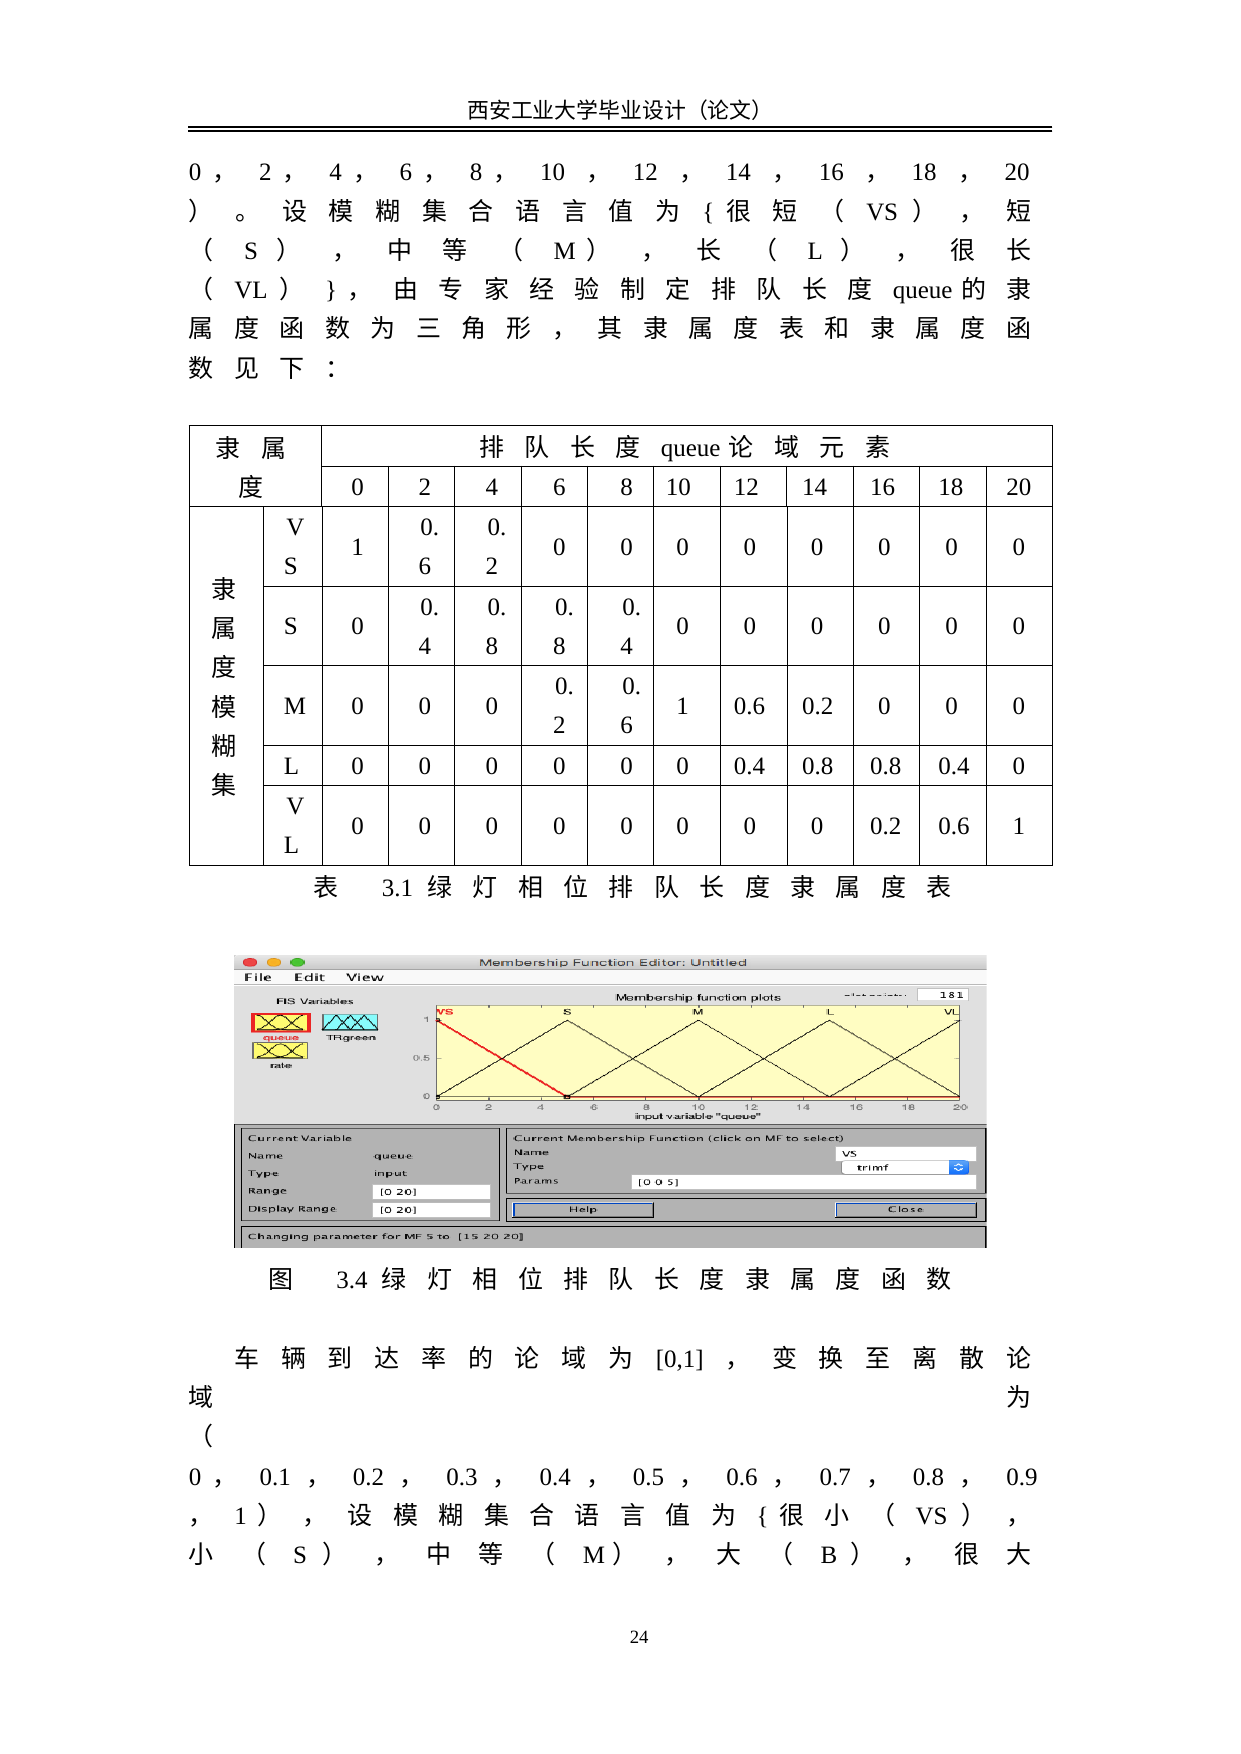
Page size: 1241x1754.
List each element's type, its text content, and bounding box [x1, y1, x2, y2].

table_cell 0 [987, 587, 1052, 665]
table_cell 0 [588, 786, 653, 864]
table_cell M [264, 666, 322, 745]
table_cell 14 [787, 467, 853, 506]
table_cell 0 [920, 666, 986, 745]
table_cell 0 [323, 746, 388, 785]
table_cell 0 [654, 587, 720, 665]
text 图 3.4 绿灯相位排队长度隶属度函数 [189, 1258, 1052, 1298]
table_cell 0 [588, 746, 653, 785]
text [189, 1337, 1052, 1572]
table_cell 0.8 [455, 587, 521, 665]
table_cell 0 [987, 666, 1052, 745]
table_cell 0.6 [920, 786, 986, 864]
table_cell 8 [588, 467, 653, 506]
table_cell VL [264, 786, 322, 864]
table_cell 0 [522, 746, 587, 785]
table_cell 0 [920, 507, 986, 586]
table_cell 0 [389, 666, 454, 745]
table_header 隶属度 [190, 426, 321, 506]
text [189, 150, 1052, 386]
table_cell 10 [654, 467, 720, 506]
table_cell 0.8 [788, 746, 853, 785]
table_cell S [264, 587, 322, 665]
table_cell 0.6 [389, 507, 454, 586]
table_cell 0 [788, 587, 853, 665]
table_cell 0 [522, 507, 587, 586]
table_cell 0 [654, 786, 720, 864]
table_cell 0.8 [854, 746, 919, 785]
table_cell 0 [455, 746, 521, 785]
table_cell 0 [323, 666, 388, 745]
table_cell 0.2 [522, 666, 587, 745]
table_cell 0 [389, 786, 454, 864]
table_cell 0.4 [588, 587, 653, 665]
table_cell 12 [721, 467, 786, 506]
table_cell 隶属度模糊集 [190, 507, 263, 864]
table_cell 0 [854, 666, 919, 745]
table_cell 0 [788, 786, 853, 864]
table_cell 0 [721, 507, 787, 586]
table_cell 0.2 [854, 786, 919, 864]
table_cell 0.6 [588, 666, 653, 745]
table_cell 16 [854, 467, 919, 506]
table_cell 0.4 [721, 746, 787, 785]
table_cell 0 [323, 587, 388, 665]
table_cell 0.2 [455, 507, 521, 586]
table_cell 18 [920, 467, 986, 506]
table_cell 0 [987, 746, 1052, 785]
table_cell 0 [854, 507, 919, 586]
table_cell 0 [854, 587, 919, 665]
table_cell 0.8 [522, 587, 587, 665]
table_cell 0 [654, 746, 720, 785]
table_cell 6 [522, 467, 587, 506]
table_cell 1 [323, 507, 388, 586]
table_cell 0 [522, 786, 587, 864]
table_cell 0 [455, 666, 521, 745]
table_cell 0 [721, 786, 787, 864]
table_cell 0 [455, 786, 521, 864]
table_cell 0.4 [920, 746, 986, 785]
table_cell 0 [389, 746, 454, 785]
table_cell 2 [389, 467, 454, 506]
table_cell 0.6 [721, 666, 787, 745]
text 表 3.1 绿灯相位排队长度隶属度表 [189, 866, 1052, 905]
table_cell 0 [721, 587, 787, 665]
table_cell 0.2 [788, 666, 853, 745]
table_cell 0.4 [389, 587, 454, 665]
table_header 排队长度queue论域元素 [322, 426, 1052, 466]
table_cell 4 [455, 467, 521, 506]
table_cell 0 [588, 507, 653, 586]
table_cell 0 [323, 786, 388, 864]
table_cell 0 [788, 507, 853, 586]
table_cell 0 [654, 507, 720, 586]
table_cell 1 [654, 666, 720, 745]
table_cell 20 [987, 467, 1052, 506]
picture [234, 955, 987, 1248]
table_cell 0 [920, 587, 986, 665]
table_cell 0 [987, 507, 1052, 586]
table_cell 1 [987, 786, 1052, 864]
table_cell L [264, 746, 322, 785]
table_cell 0 [322, 467, 388, 506]
table_cell VS [264, 507, 322, 586]
